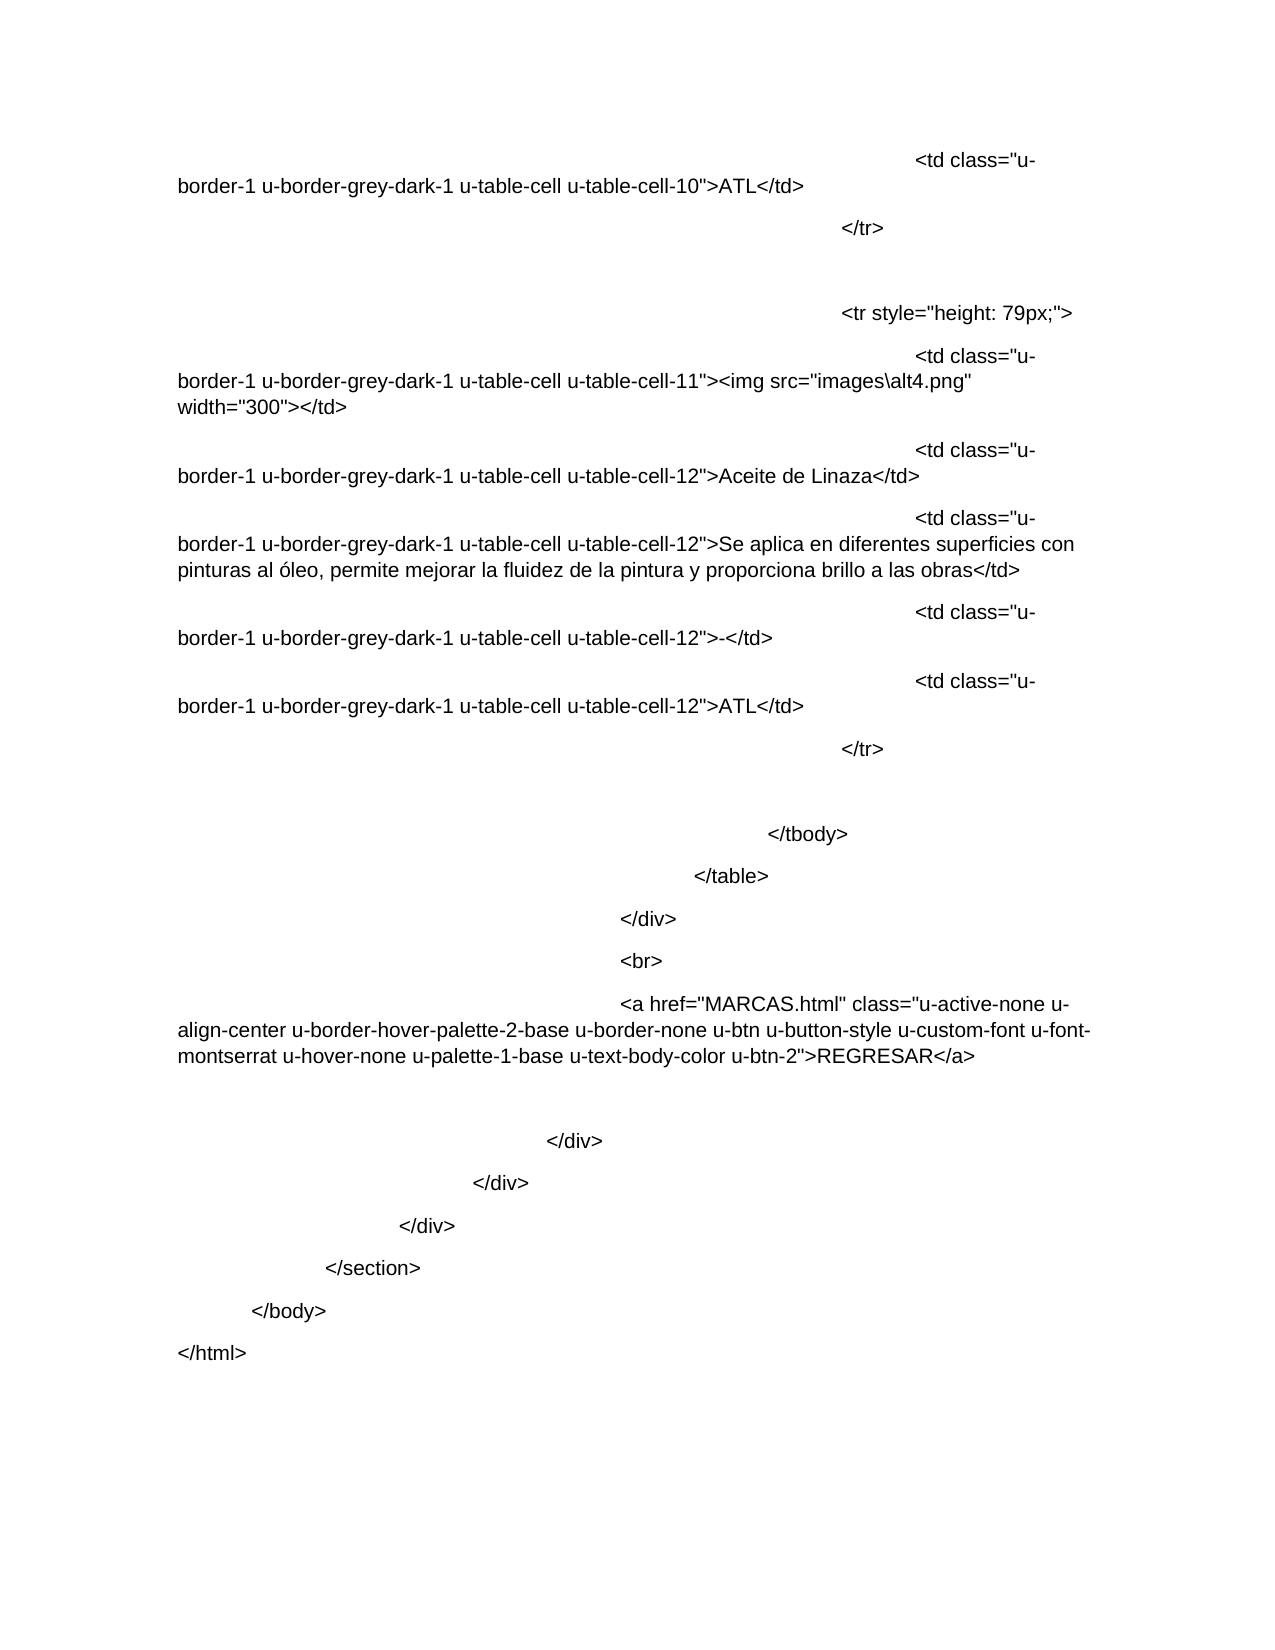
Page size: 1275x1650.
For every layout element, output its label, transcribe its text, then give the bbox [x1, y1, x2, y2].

text </div> [177, 1171, 1098, 1195]
text </tr> [177, 737, 1098, 761]
text <td class="u-border-1 u-border-grey-dark-1 u-table-cell u-table-cell-12">ATL</td> [177, 668, 1098, 718]
text <td class="u-border-1 u-border-grey-dark-1 u-table-cell u-table-cell-12">Se aplica en diferentes superficies con pinturas al óleo, permite mejorar la fluidez de la pintura y proporciona brillo a las obras</td> [177, 506, 1098, 582]
text <td class="u-border-1 u-border-grey-dark-1 u-table-cell u-table-cell-12">Aceite de Linaza</td> [177, 438, 1098, 487]
text </body> [177, 1298, 1098, 1322]
text </section> [177, 1256, 1098, 1280]
text </div> [177, 907, 1098, 931]
text </tr> [177, 216, 1098, 240]
text </html> [177, 1341, 1098, 1365]
text </tbody> [177, 822, 1098, 846]
text <tr style="height: 79px;"> [177, 301, 1098, 325]
text <td class="u-border-1 u-border-grey-dark-1 u-table-cell u-table-cell-10">ATL</td> [177, 148, 1098, 197]
text <td class="u-border-1 u-border-grey-dark-1 u-table-cell u-table-cell-12">-</td> [177, 600, 1098, 650]
text <br> [177, 949, 1098, 973]
text </table> [177, 864, 1098, 888]
text </div> [177, 1213, 1098, 1237]
text </div> [177, 1128, 1098, 1152]
text <a href="MARCAS.html" class="u-active-none u-align-center u-border-hover-palette-2-base u-border-none u-btn u-button-style u-custom-font u-font-montserrat u-hover-none u-palette-1-base u-text-body-color u-btn-2">REGRESAR</a> [177, 992, 1098, 1067]
text <td class="u-border-1 u-border-grey-dark-1 u-table-cell u-table-cell-11"><img src="images\alt4.png" width="300"></td> [177, 343, 1098, 419]
